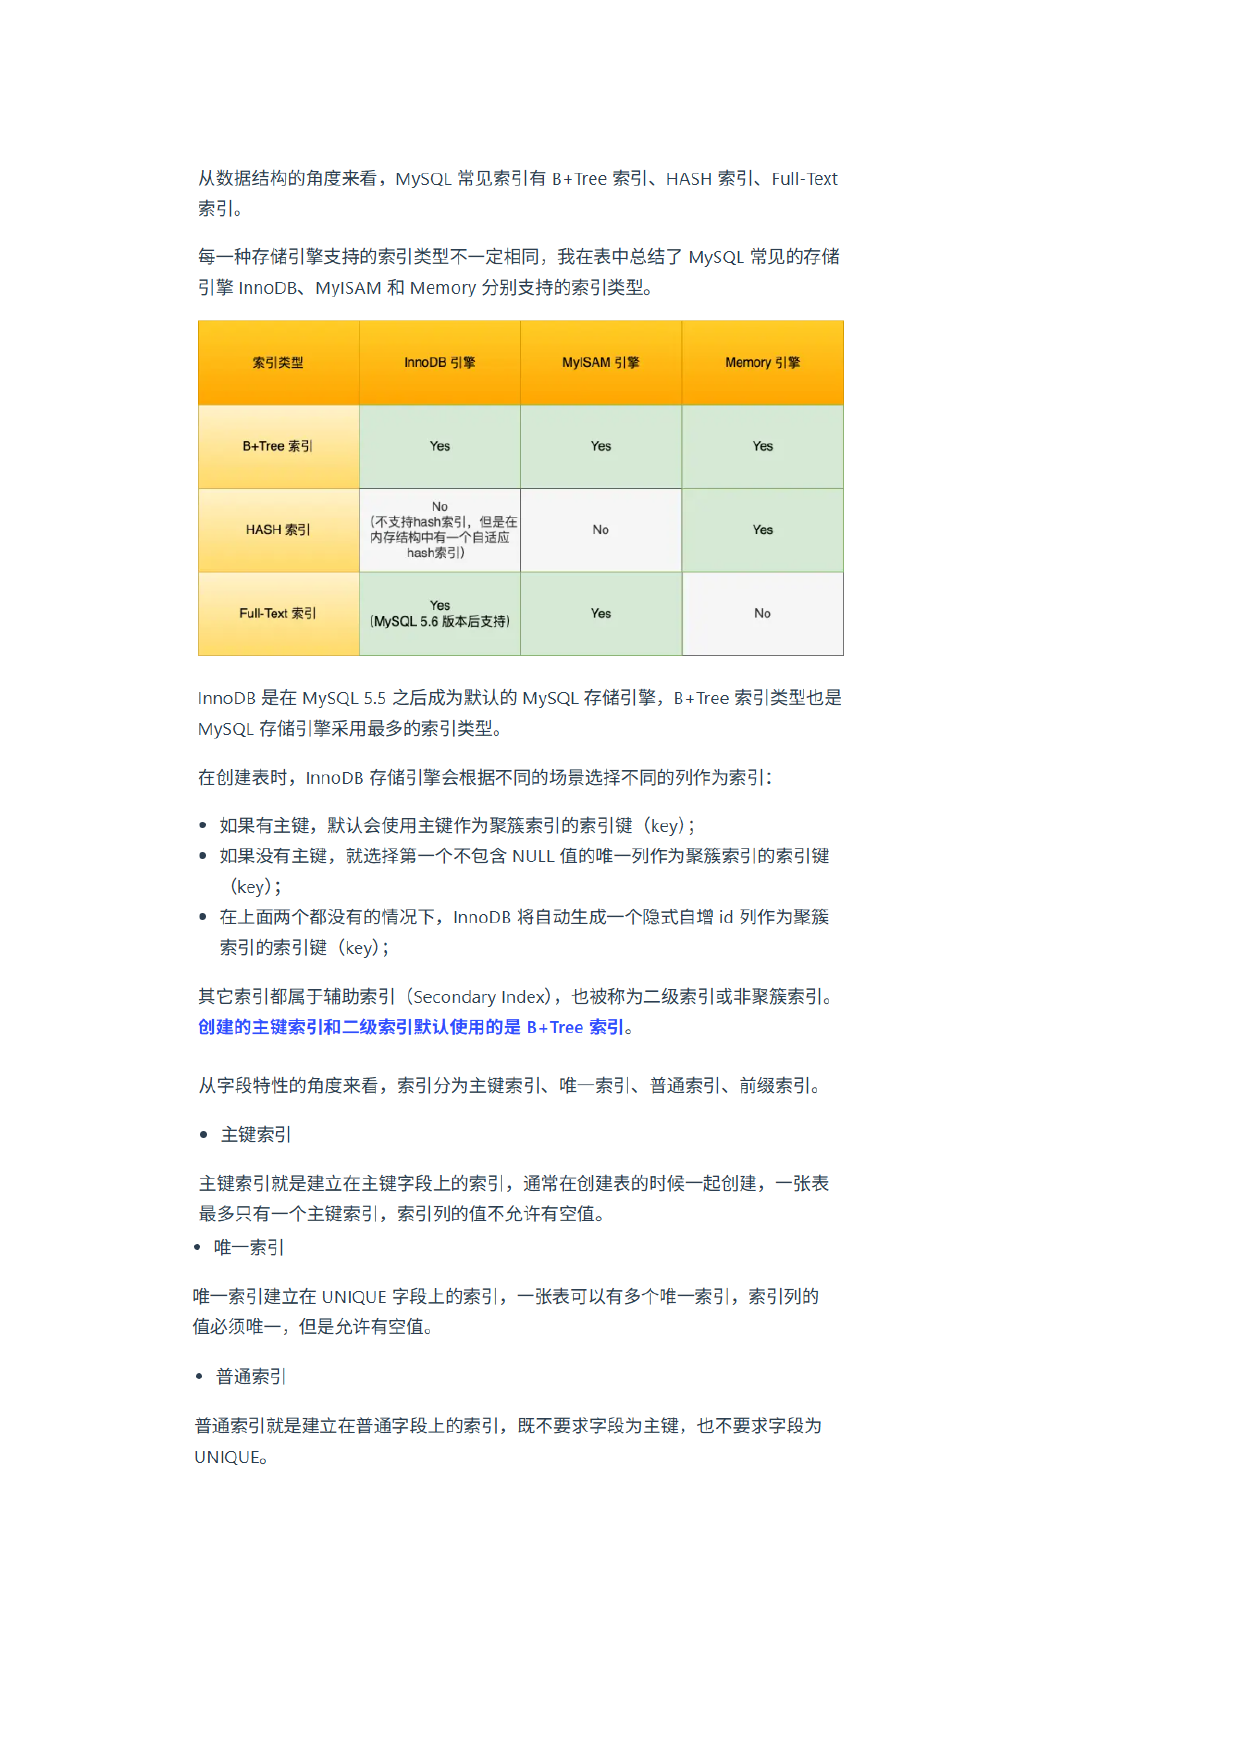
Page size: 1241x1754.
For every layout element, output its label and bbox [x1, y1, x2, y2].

picture [187, 1072, 842, 1233]
picture [187, 1364, 827, 1472]
picture [187, 162, 853, 1045]
picture [187, 1234, 827, 1342]
